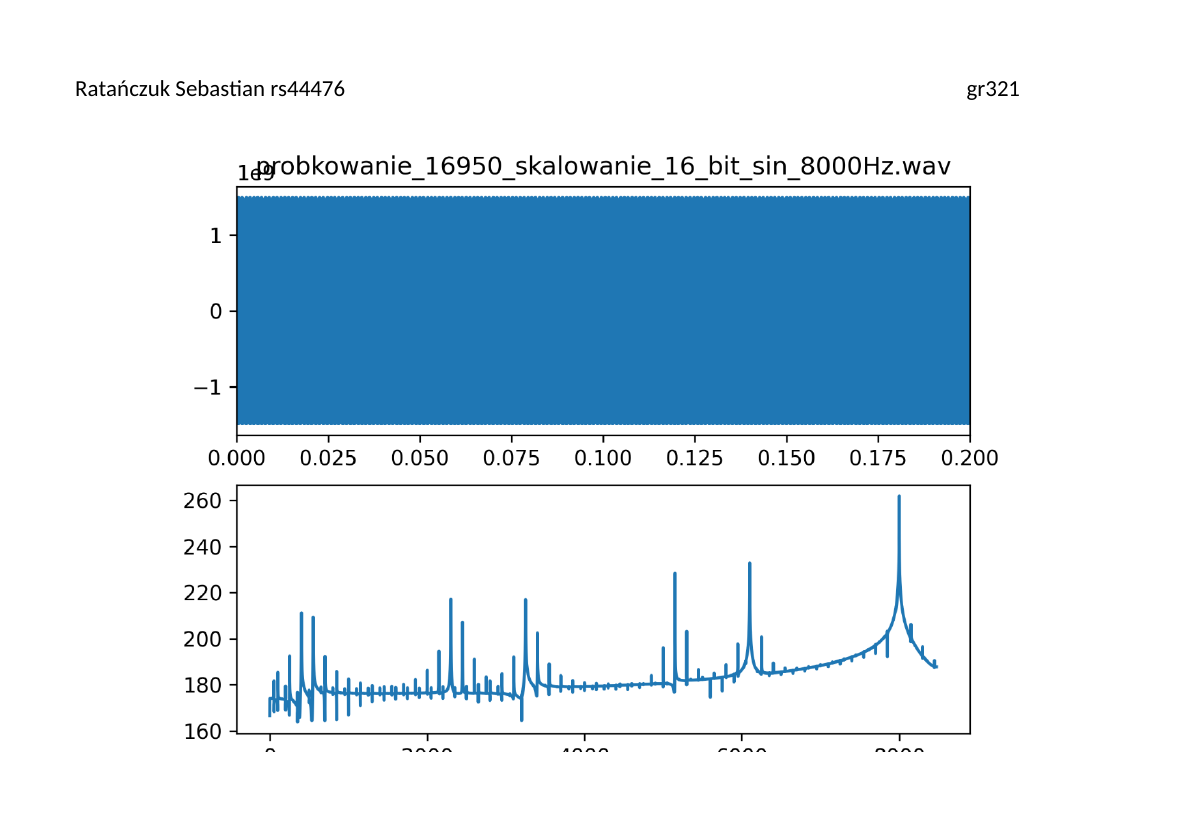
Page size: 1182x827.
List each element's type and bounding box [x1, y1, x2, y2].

picture [118, 101, 1063, 752]
